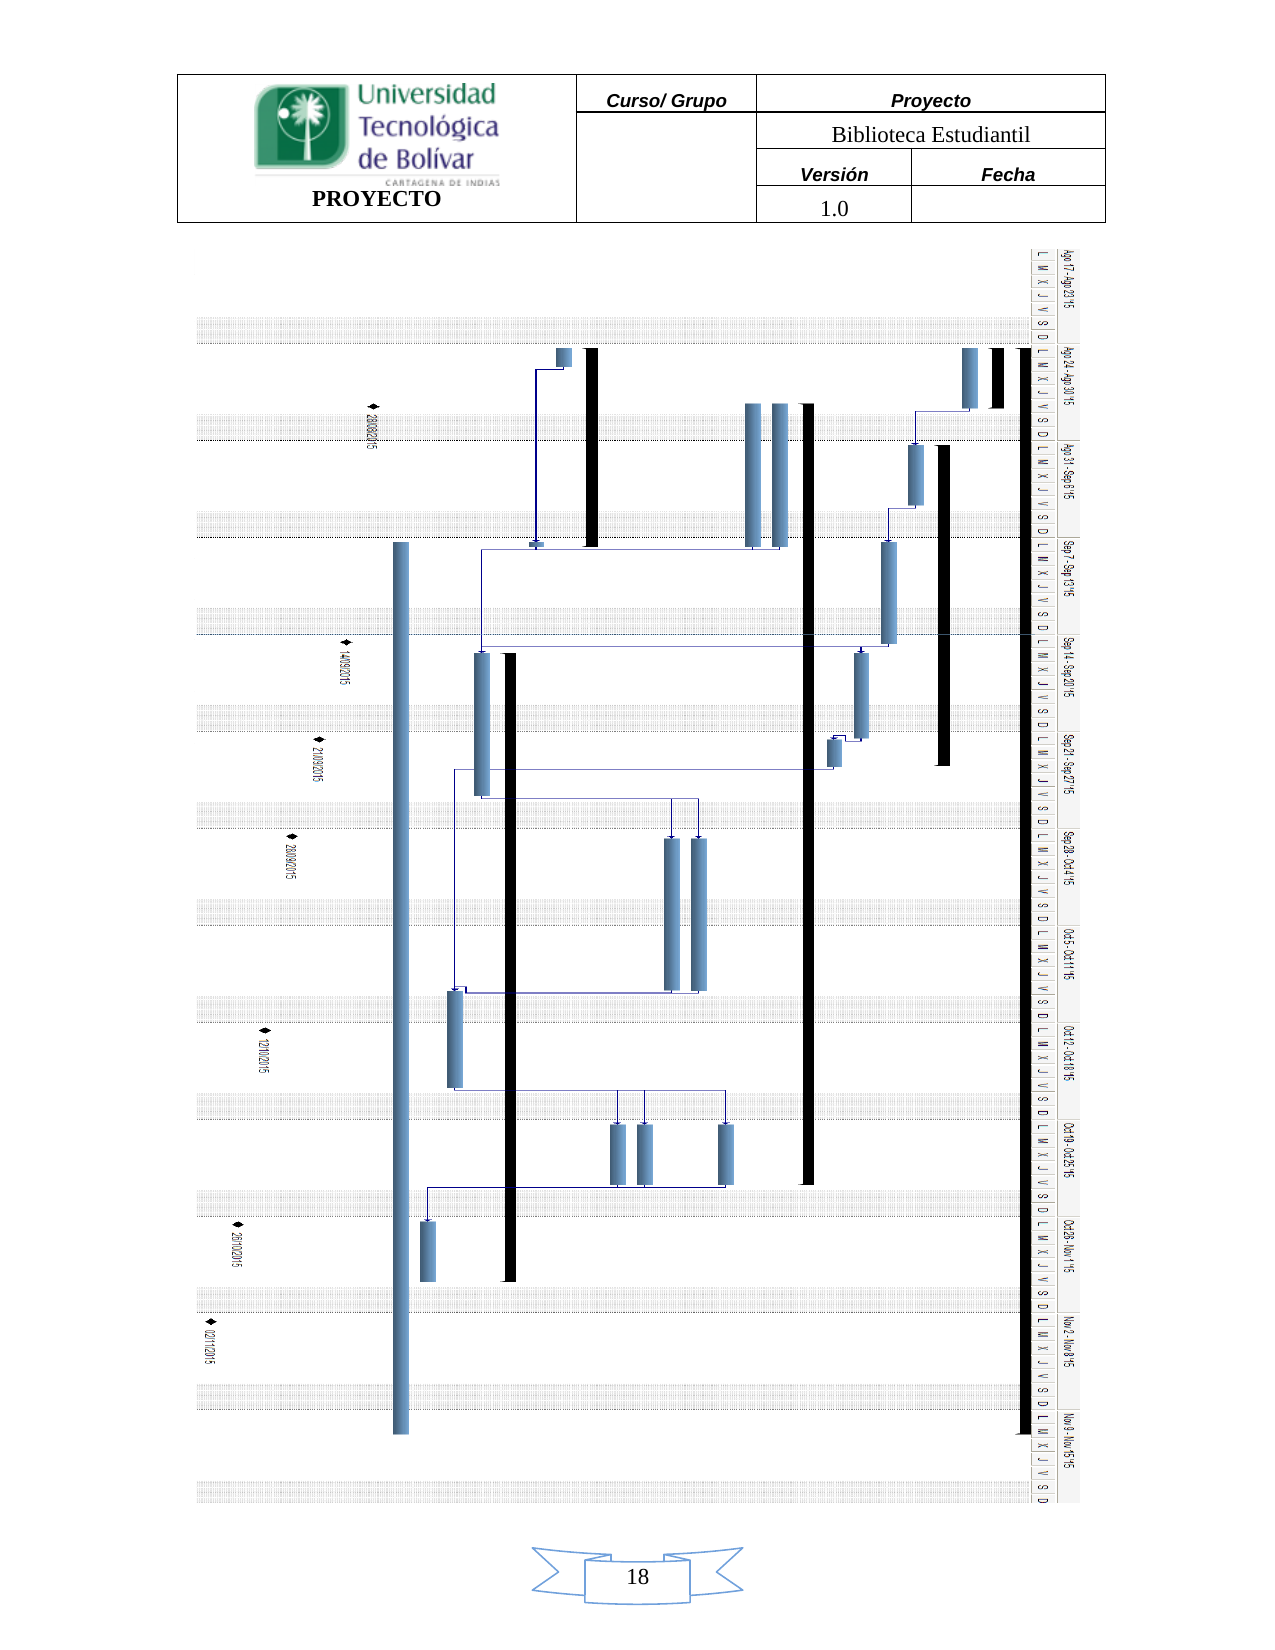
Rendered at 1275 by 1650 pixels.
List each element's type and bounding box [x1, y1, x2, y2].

picture [254, 83, 500, 186]
picture [194, 249, 1080, 1503]
